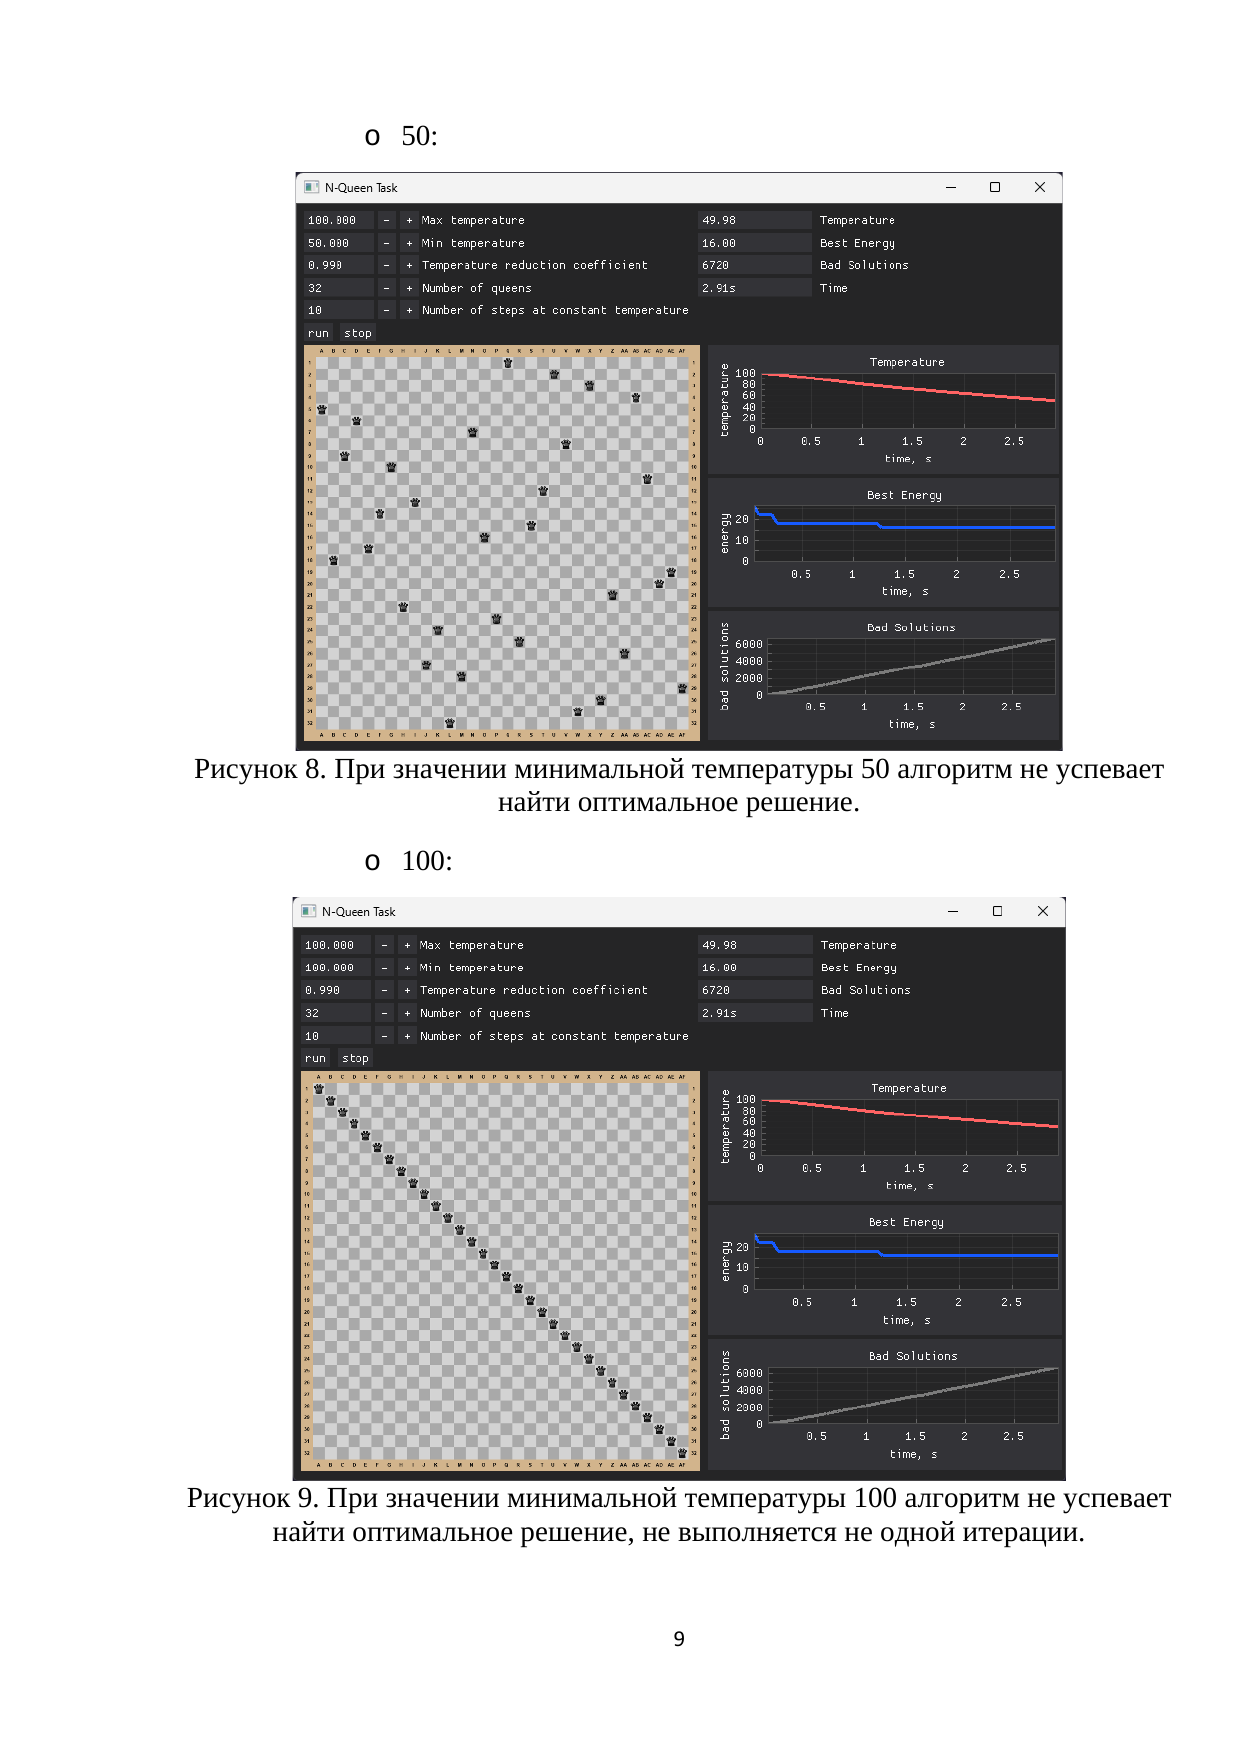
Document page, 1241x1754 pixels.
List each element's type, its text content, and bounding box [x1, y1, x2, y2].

picture [292, 897, 1066, 1481]
picture [295, 172, 1063, 751]
list 50: [363, 118, 1181, 154]
list 100: [363, 843, 1181, 879]
